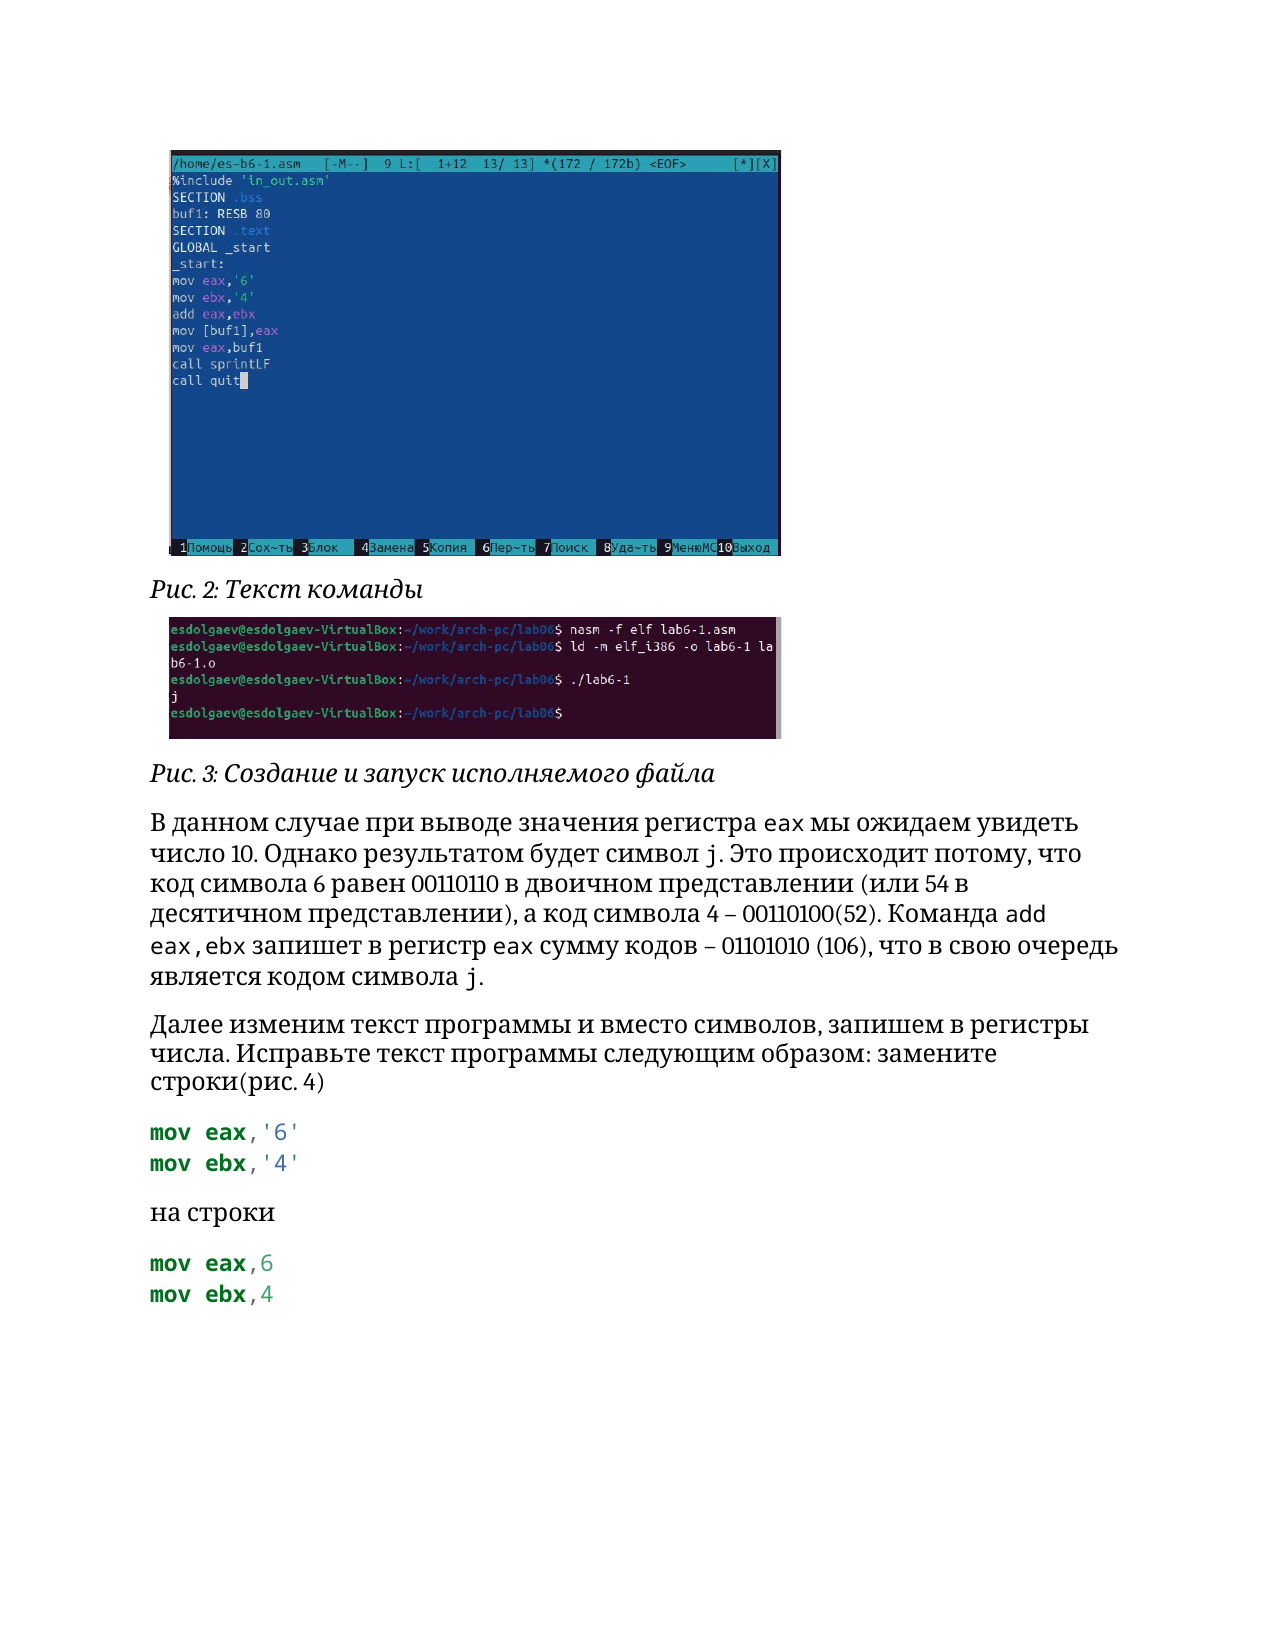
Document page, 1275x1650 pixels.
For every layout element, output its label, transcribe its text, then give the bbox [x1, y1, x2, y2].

text Рис. 3: Создание и запуск исполняемого файла [150, 759, 1125, 788]
text В данном случае при выводе значения регистра eax мы ожидаем увидеть число 10. Однако результатом будет символ j. Это происходит потому, что код символа 6 равен 00110110 в двоичном представлении (или 54 в десятичном представлении), а код символа 4 – 00110100(52). Команда add eax,ebx запишет в регистр eax сумму кодов – 01101010 (106), что в свою очередь является кодом символа j. [150, 807, 1125, 992]
text mov eax,'6' mov ebx,'4' [150, 1116, 1125, 1178]
picture [168, 150, 782, 556]
text Рис. 2: Текст команды [150, 576, 1125, 605]
text Далее изменим текст программы и вместо символов, запишем в регистры числа. Исправьте текст программы следующим образом: замените строки(рис. 4) [150, 1011, 1125, 1097]
text mov eax,6 mov ebx,4 [150, 1247, 1125, 1309]
text на строки [150, 1199, 1125, 1228]
picture [168, 617, 782, 739]
